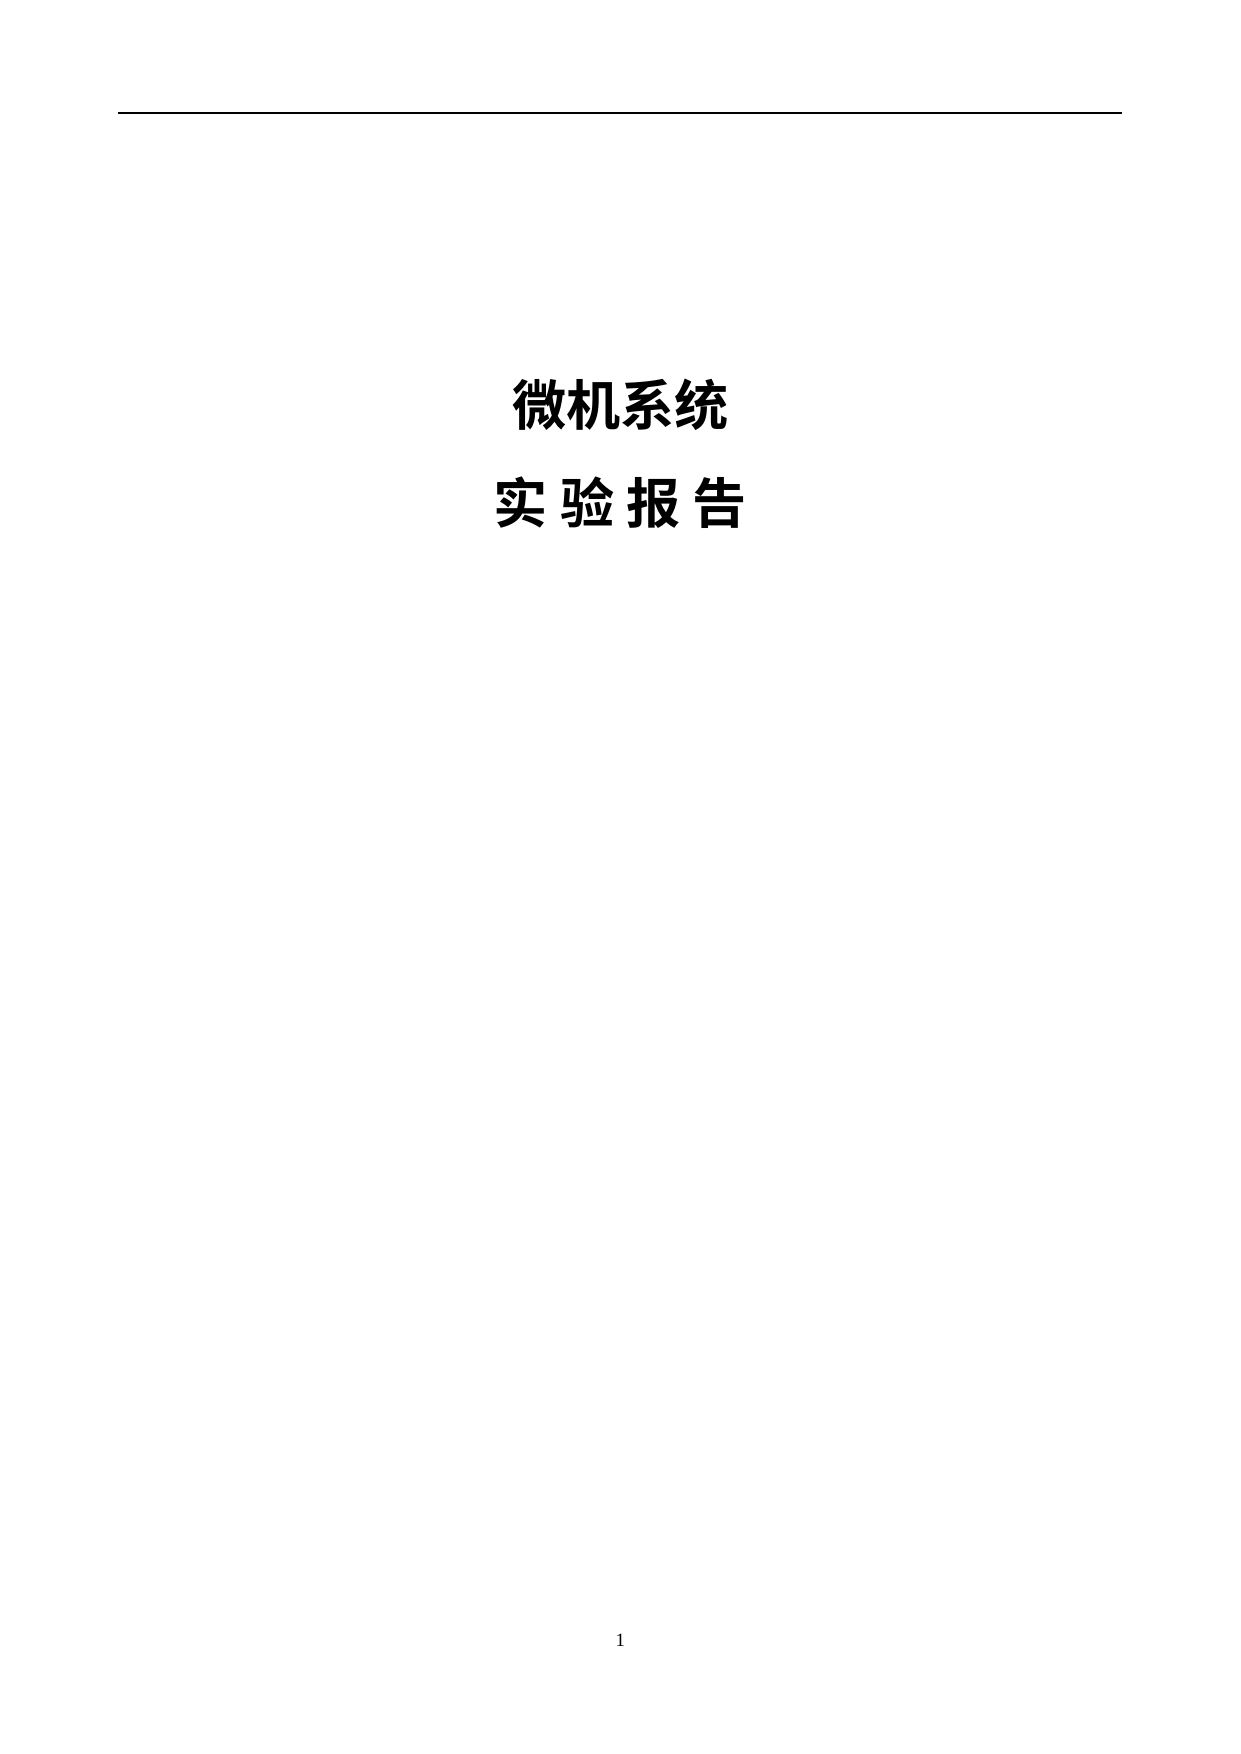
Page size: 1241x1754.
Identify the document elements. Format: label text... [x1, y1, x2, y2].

title 微机系统 [118, 353, 1122, 451]
title 实 验 报 告 [118, 451, 1122, 548]
